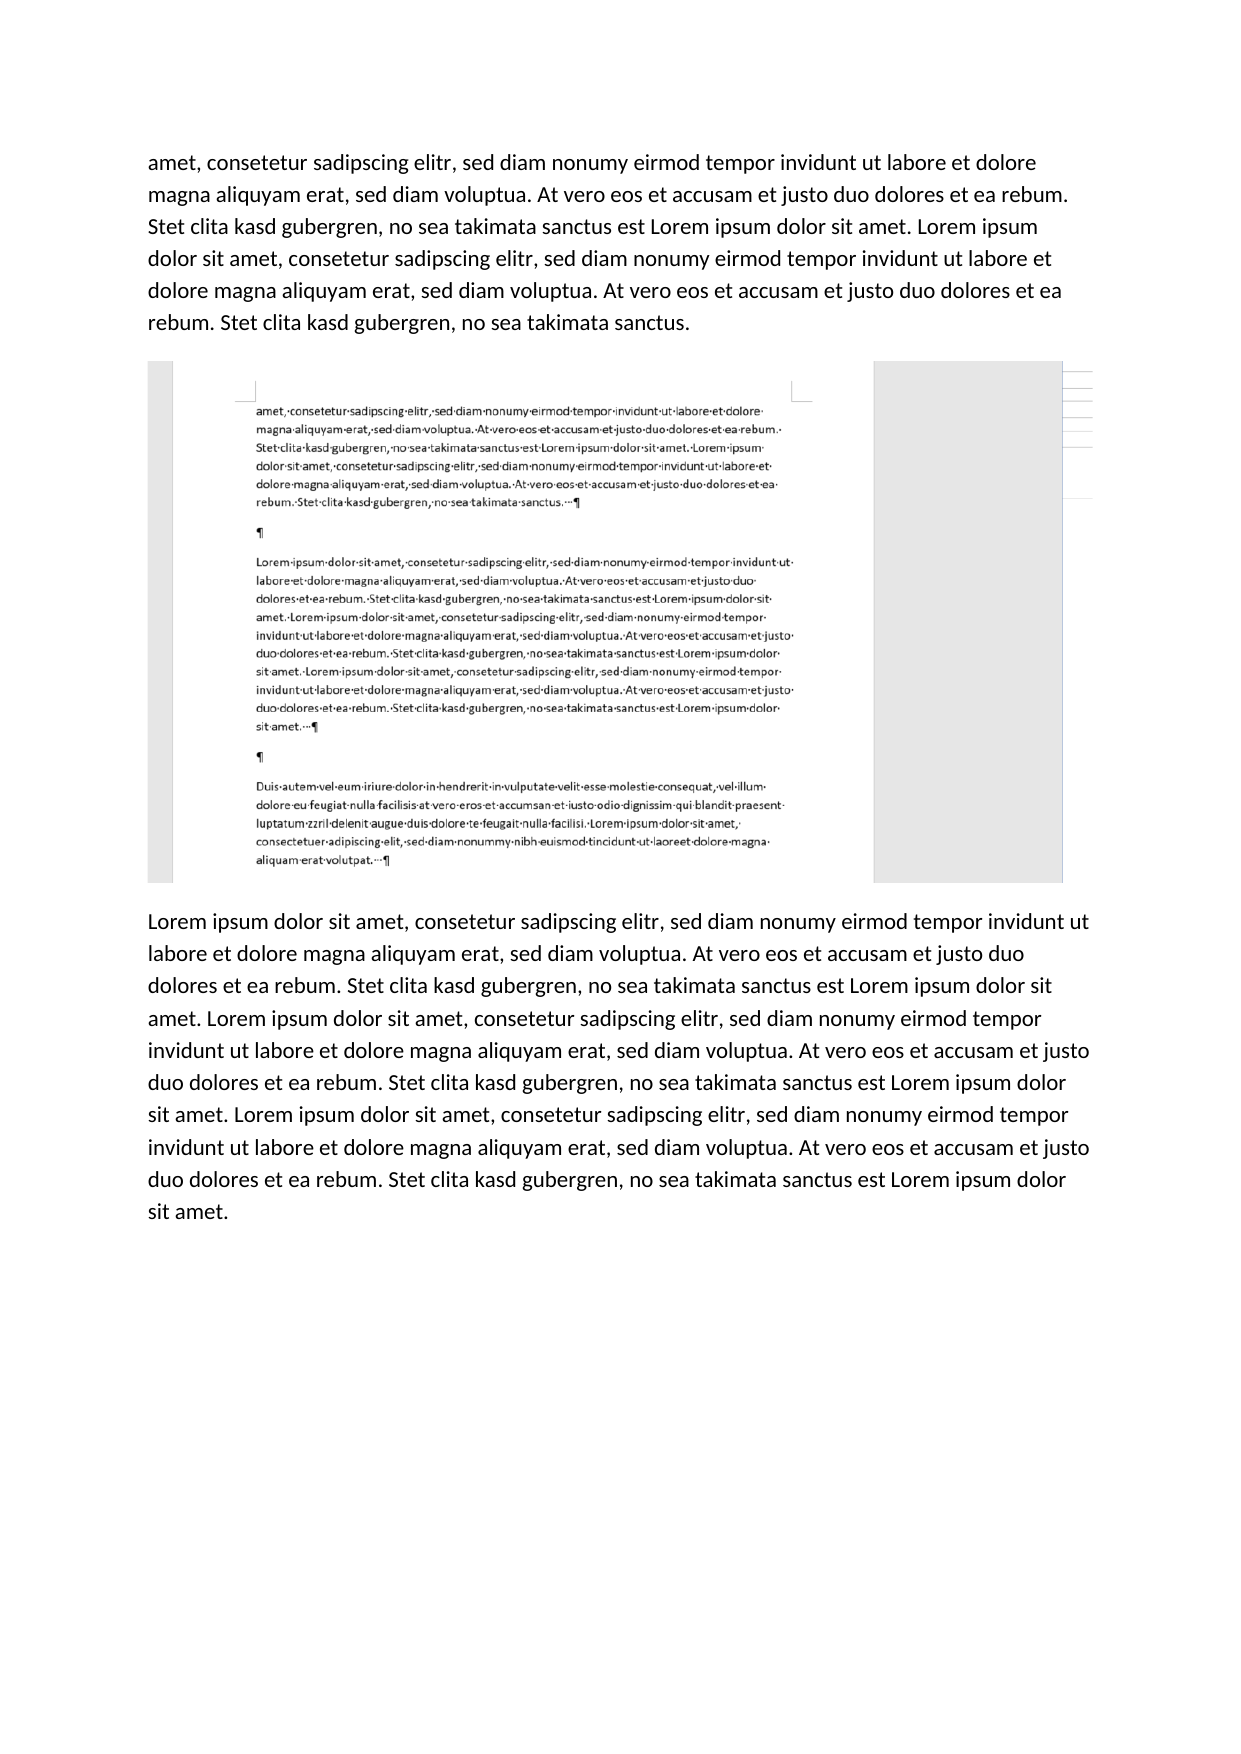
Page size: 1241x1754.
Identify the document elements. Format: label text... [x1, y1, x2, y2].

picture [147, 361, 1093, 883]
text Lorem ipsum dolor sit amet, consetetur sadipscing elitr, sed diam nonumy eirmod tempor invidunt ut labore et dolore magna aliquyam erat, sed diam voluptua. At vero eos et accusam et justo duo dolores et ea rebum. Stet clita kasd gubergren, no sea takimata sanctus est Lorem ipsum dolor sit amet. Lorem ipsum dolor sit amet, consetetur sadipscing elitr, sed diam nonumy eirmod tempor invidunt ut labore et dolore magna aliquyam erat, sed diam voluptua. At vero eos et accusam et justo duo dolores et ea rebum. Stet clita kasd gubergren, no sea takimata sanctus est Lorem ipsum dolor sit amet. Lorem ipsum dolor sit amet, consetetur sadipscing elitr, sed diam nonumy eirmod tempor invidunt ut labore et dolore magna aliquyam erat, sed diam voluptua. At vero eos et accusam et justo duo dolores et ea rebum. Stet clita kasd gubergren, no sea takimata sanctus est Lorem ipsum dolor sit amet. [148, 907, 1093, 1225]
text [148, 148, 1093, 337]
